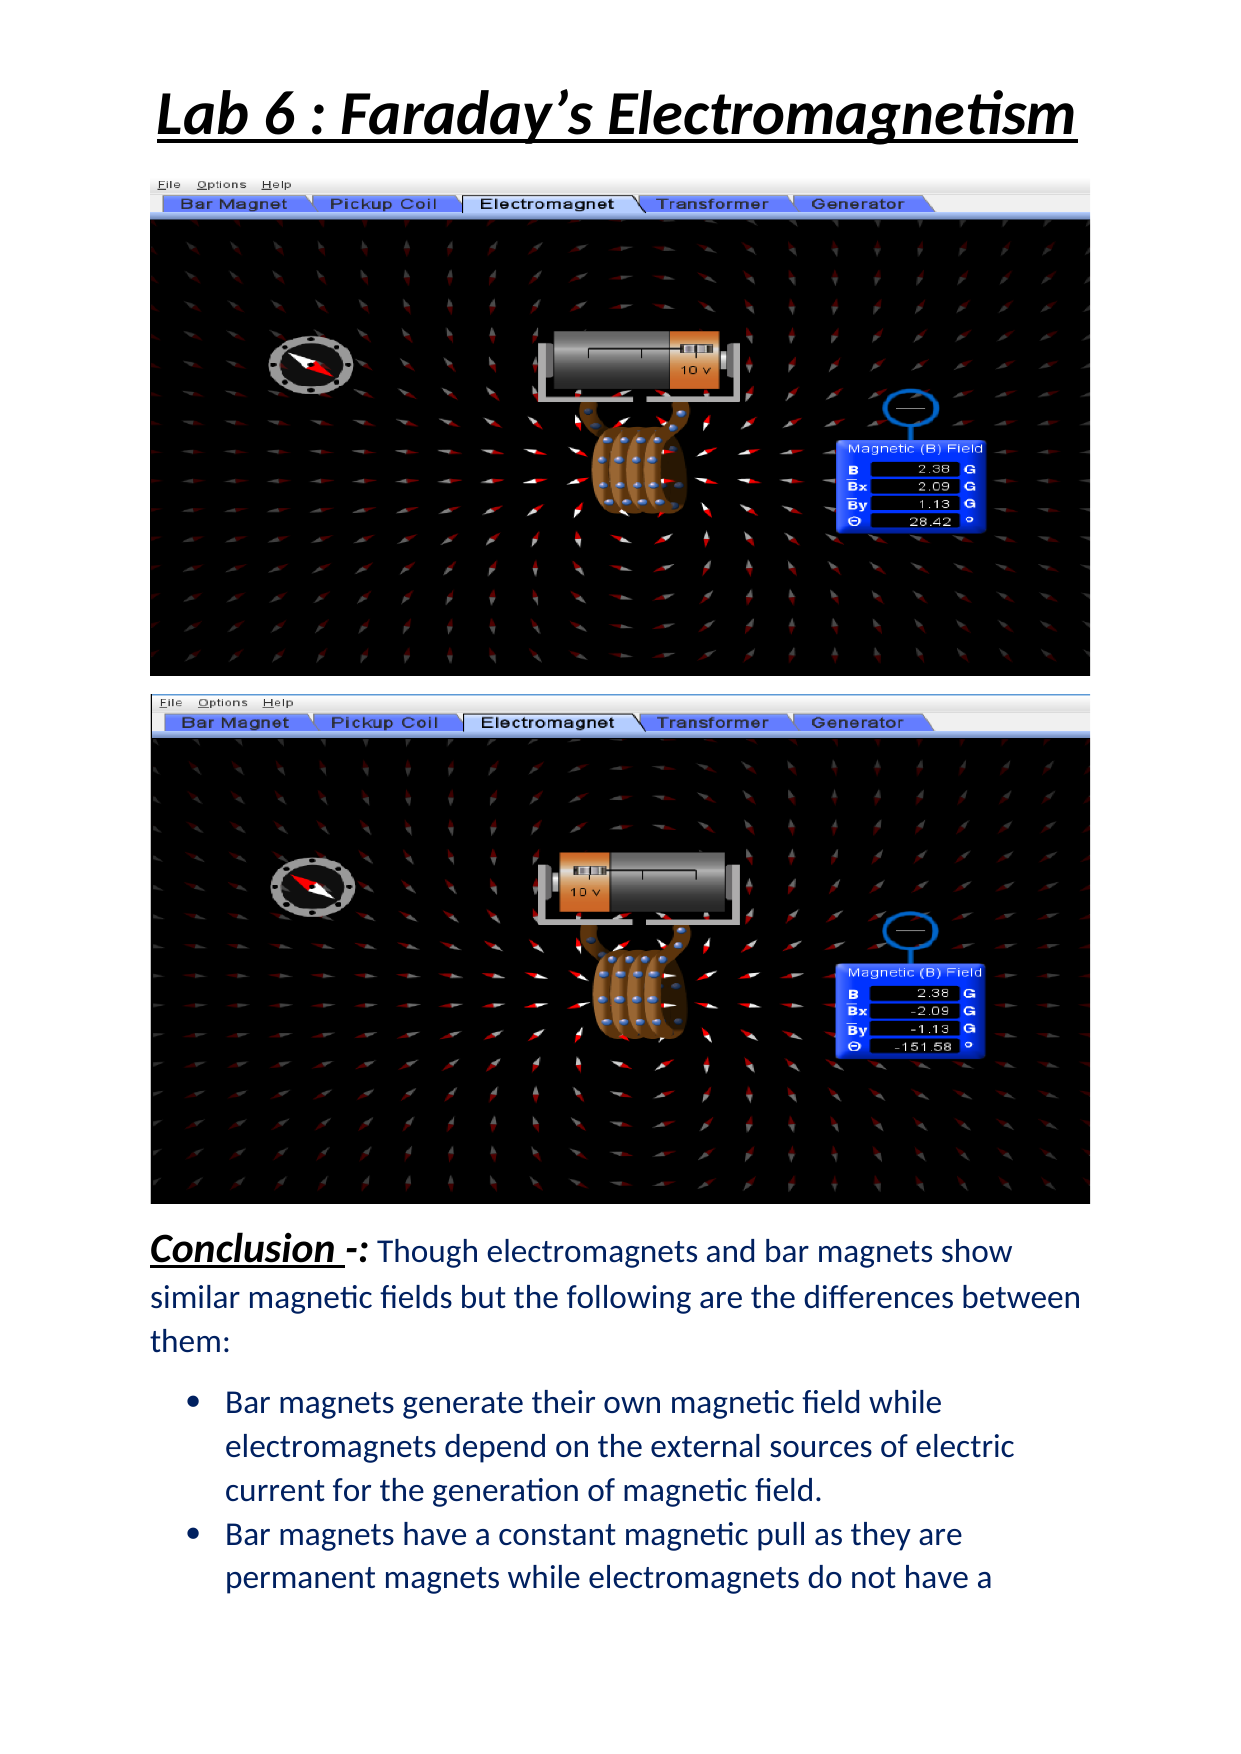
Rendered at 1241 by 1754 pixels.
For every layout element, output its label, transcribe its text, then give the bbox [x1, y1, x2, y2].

picture [150, 694, 1091, 1204]
list Bar magnets generate their own magnetic field while electromagnets depend on the external sources of electric current for the generation of magnetic field. [187, 1381, 1090, 1509]
picture [150, 178, 1091, 676]
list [187, 1513, 1090, 1597]
text Conclusion -: Though electromagnets and bar magnets show similar magnetic fields but the following are the differences between them: [150, 1222, 1090, 1361]
